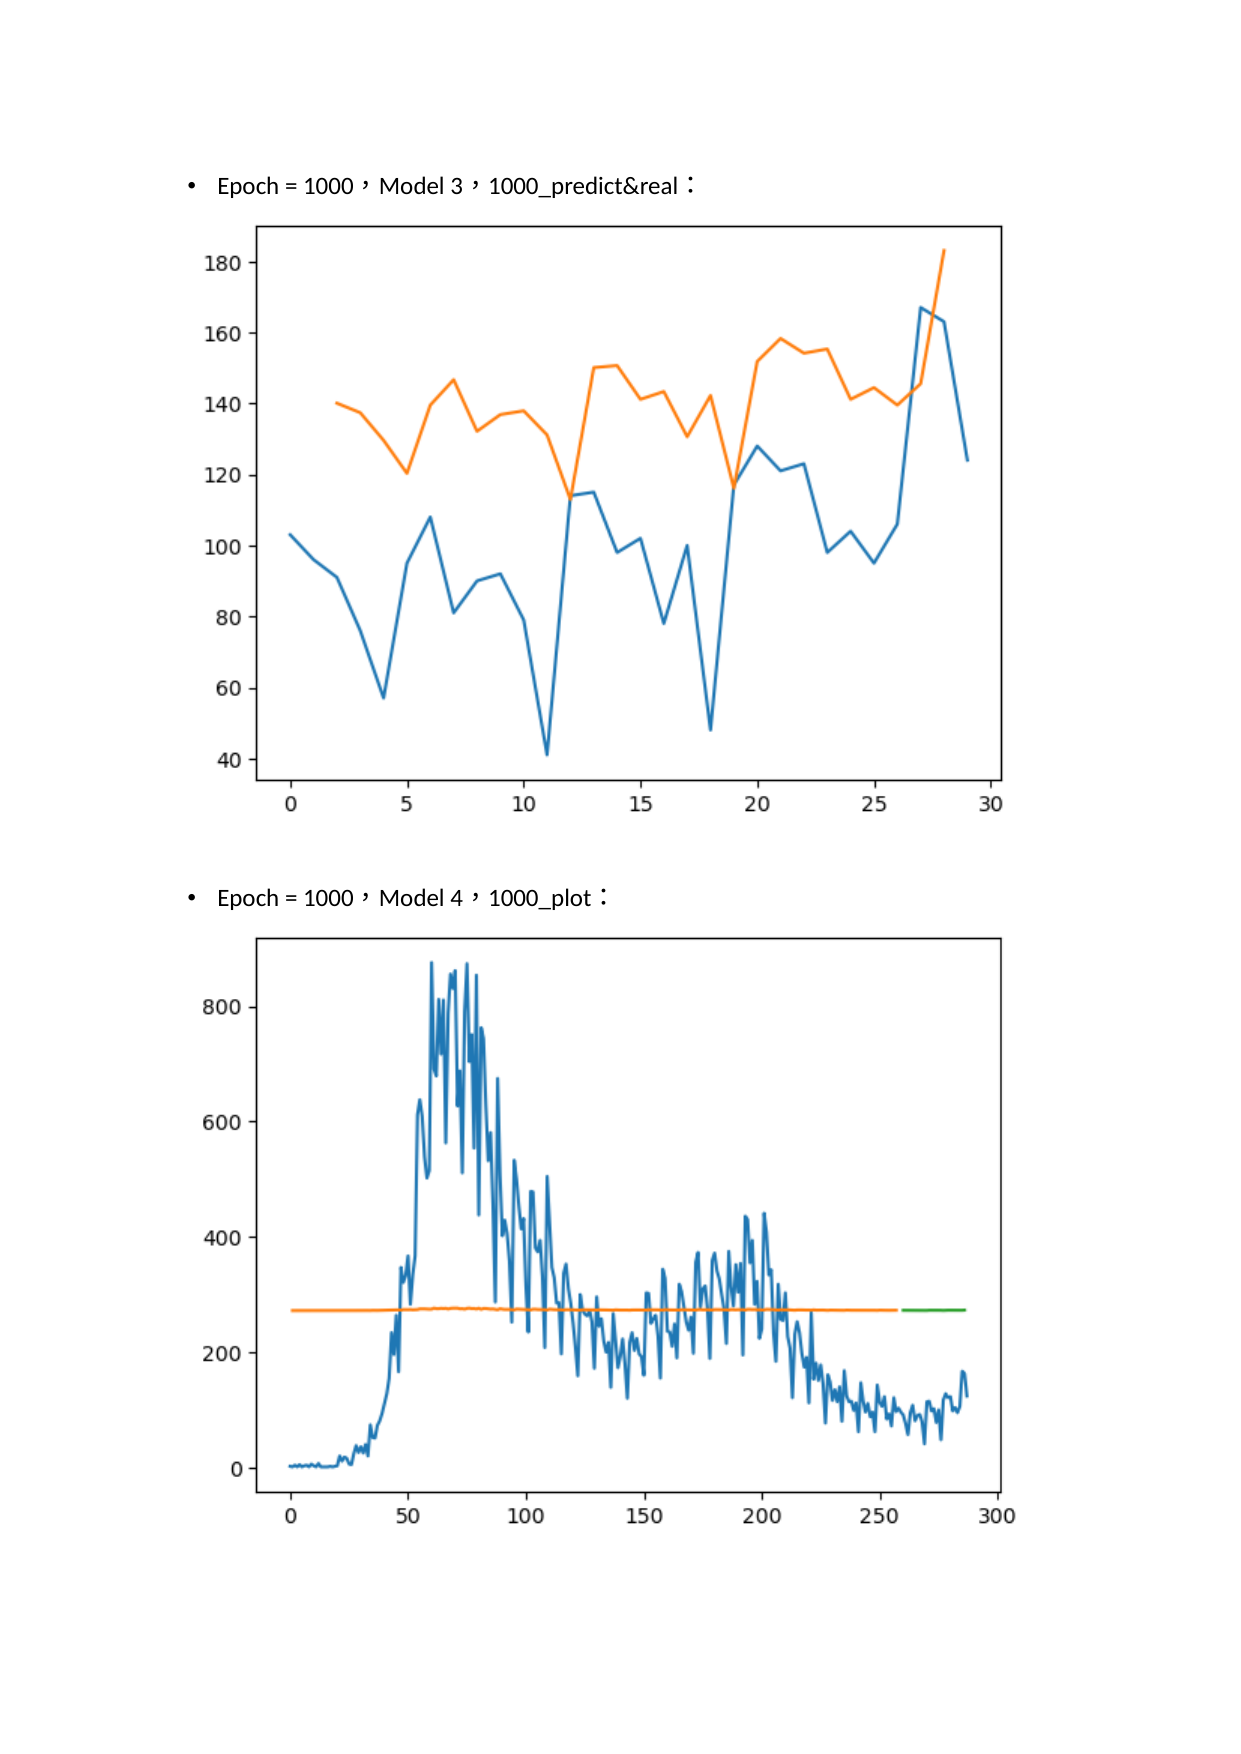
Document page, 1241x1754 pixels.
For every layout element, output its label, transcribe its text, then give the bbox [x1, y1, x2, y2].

picture [187, 923, 1032, 1543]
picture [187, 211, 1019, 831]
list Epoch = 1000，Model 4，1000_plot： [187, 877, 1053, 914]
list Epoch = 1000，Model 3，1000_predict&real： [187, 164, 1053, 202]
